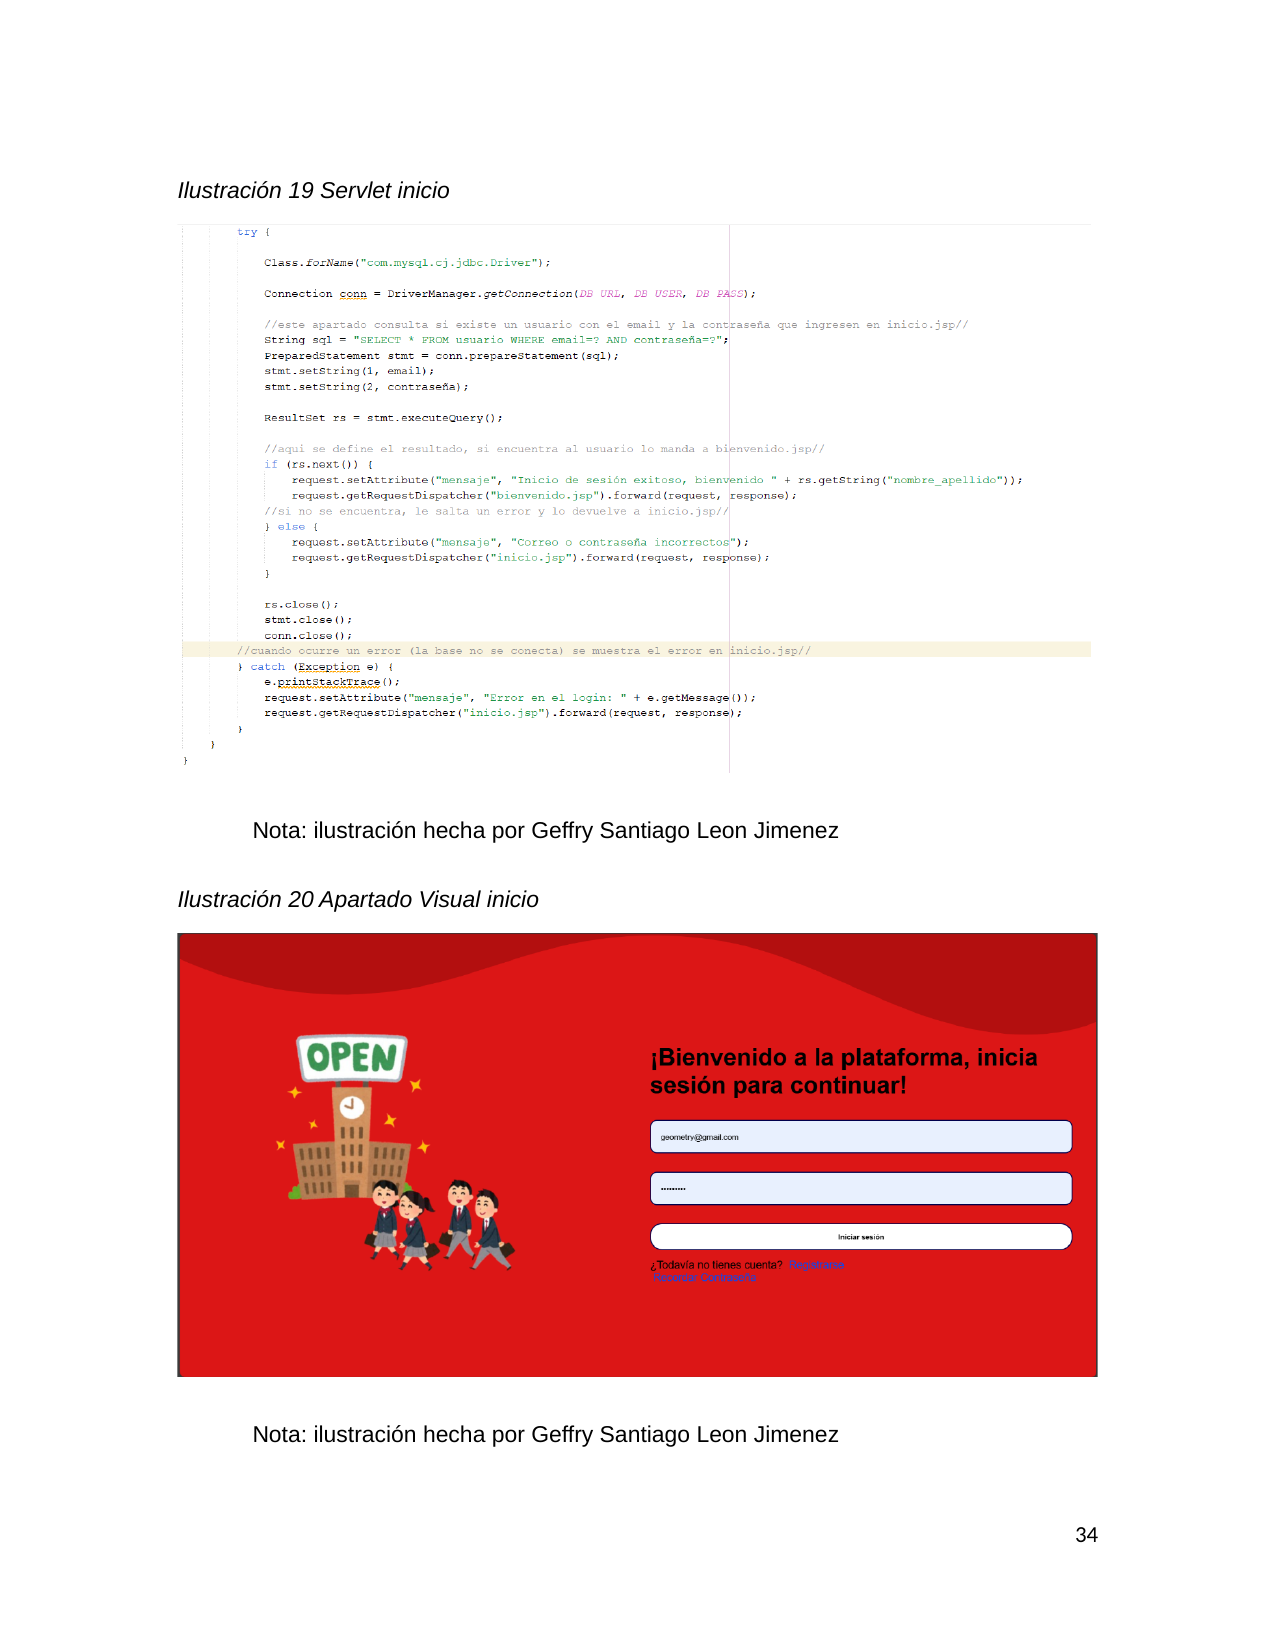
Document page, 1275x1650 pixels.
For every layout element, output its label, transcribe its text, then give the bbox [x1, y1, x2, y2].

text Ilustración 19 Servlet inicio [177, 177, 1098, 203]
text Nota: ilustración hecha por Geffry Santiago Leon Jimenez [177, 1421, 1098, 1448]
picture [177, 933, 1098, 1377]
text Ilustración 20 Apartado Visual inicio [177, 886, 1098, 913]
picture [177, 224, 1091, 773]
text Nota: ilustración hecha por Geffry Santiago Leon Jimenez [177, 817, 1098, 843]
